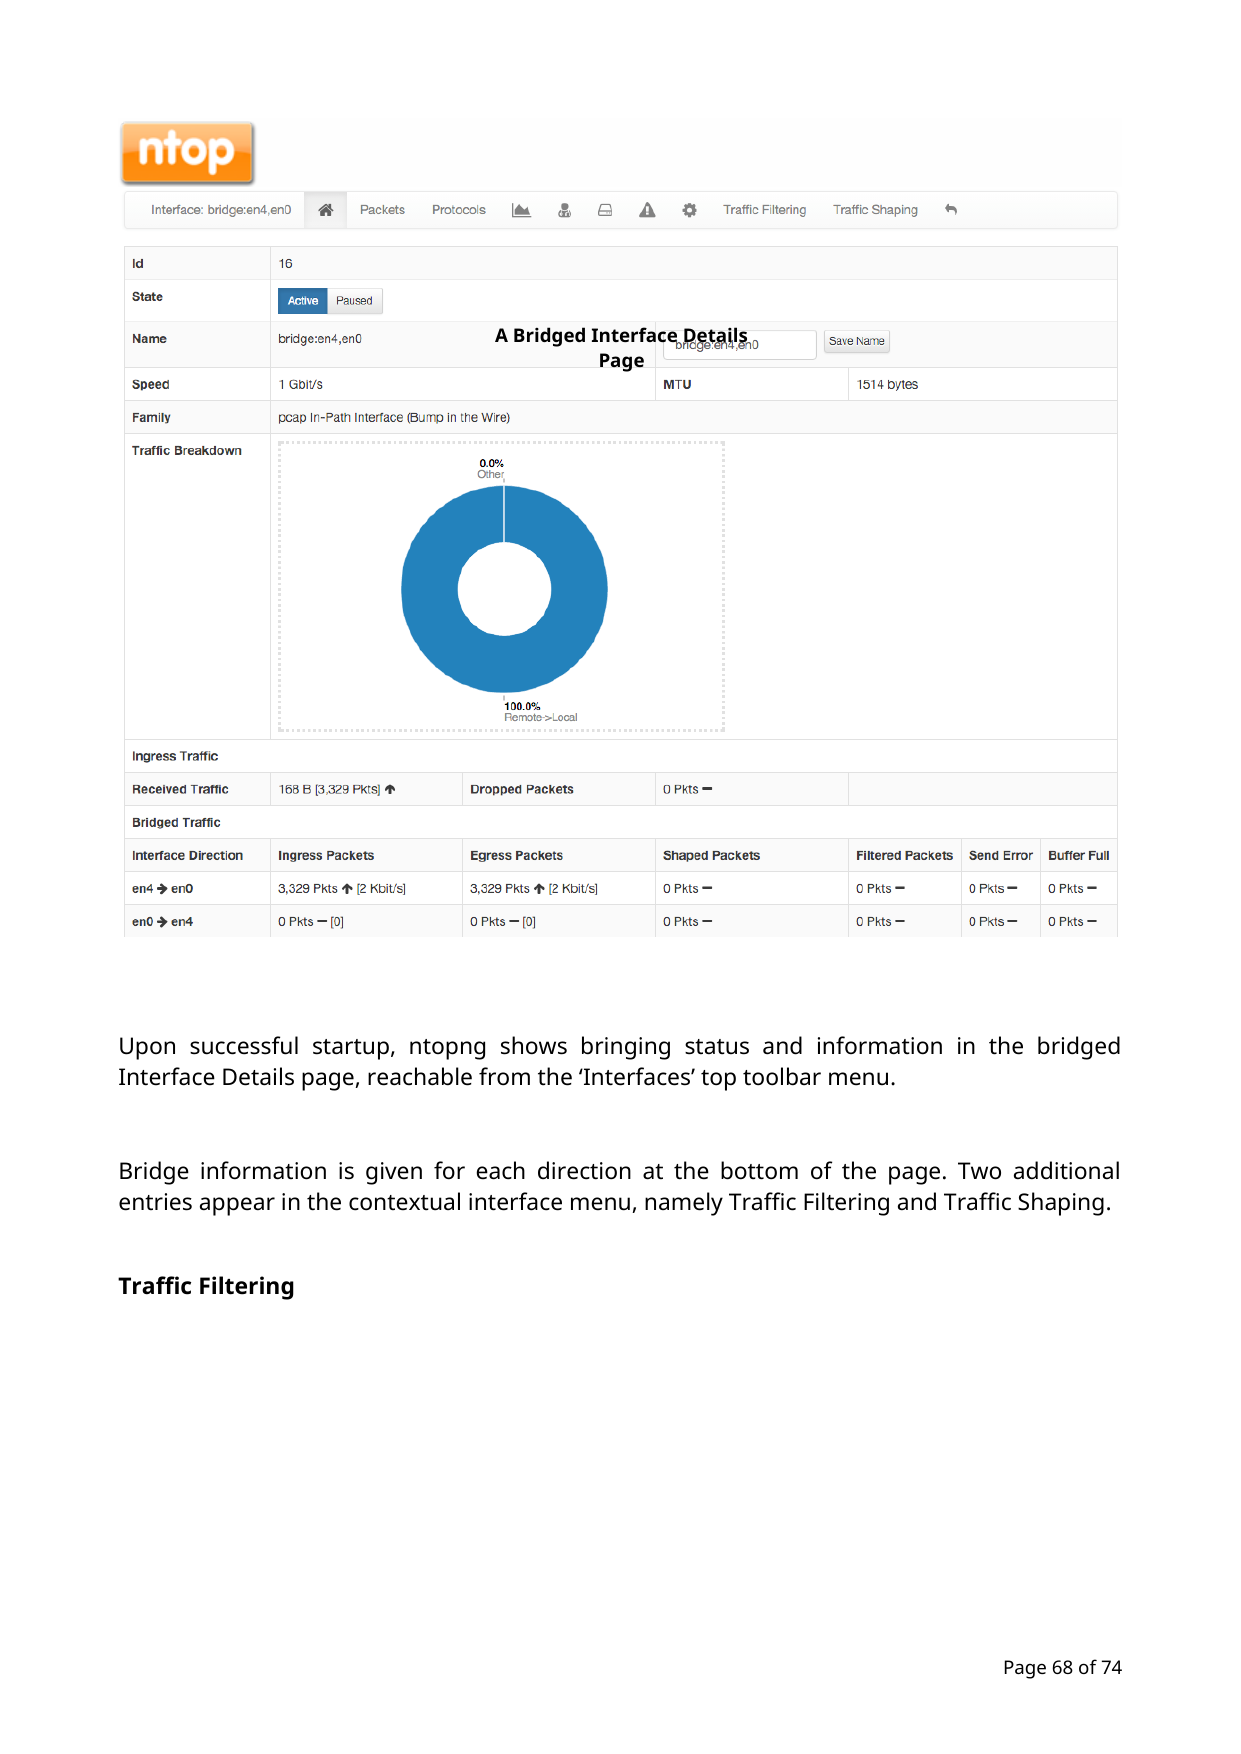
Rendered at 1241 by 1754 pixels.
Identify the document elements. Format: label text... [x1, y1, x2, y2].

subtitle Traffic Filtering [118, 1270, 1122, 1301]
text Upon successful startup, ntopng shows bringing status and information in the bridged Interface Details page, reachable from the ‘Interfaces’ top toolbar menu. [118, 937, 1122, 1093]
text Bridge information is given for each direction at the bottom of the page. Two additional entries appear in the contextual interface menu, namely Traffic Filtering and Traffic Shaping. [118, 1155, 1122, 1218]
picture [118, 118, 1122, 937]
